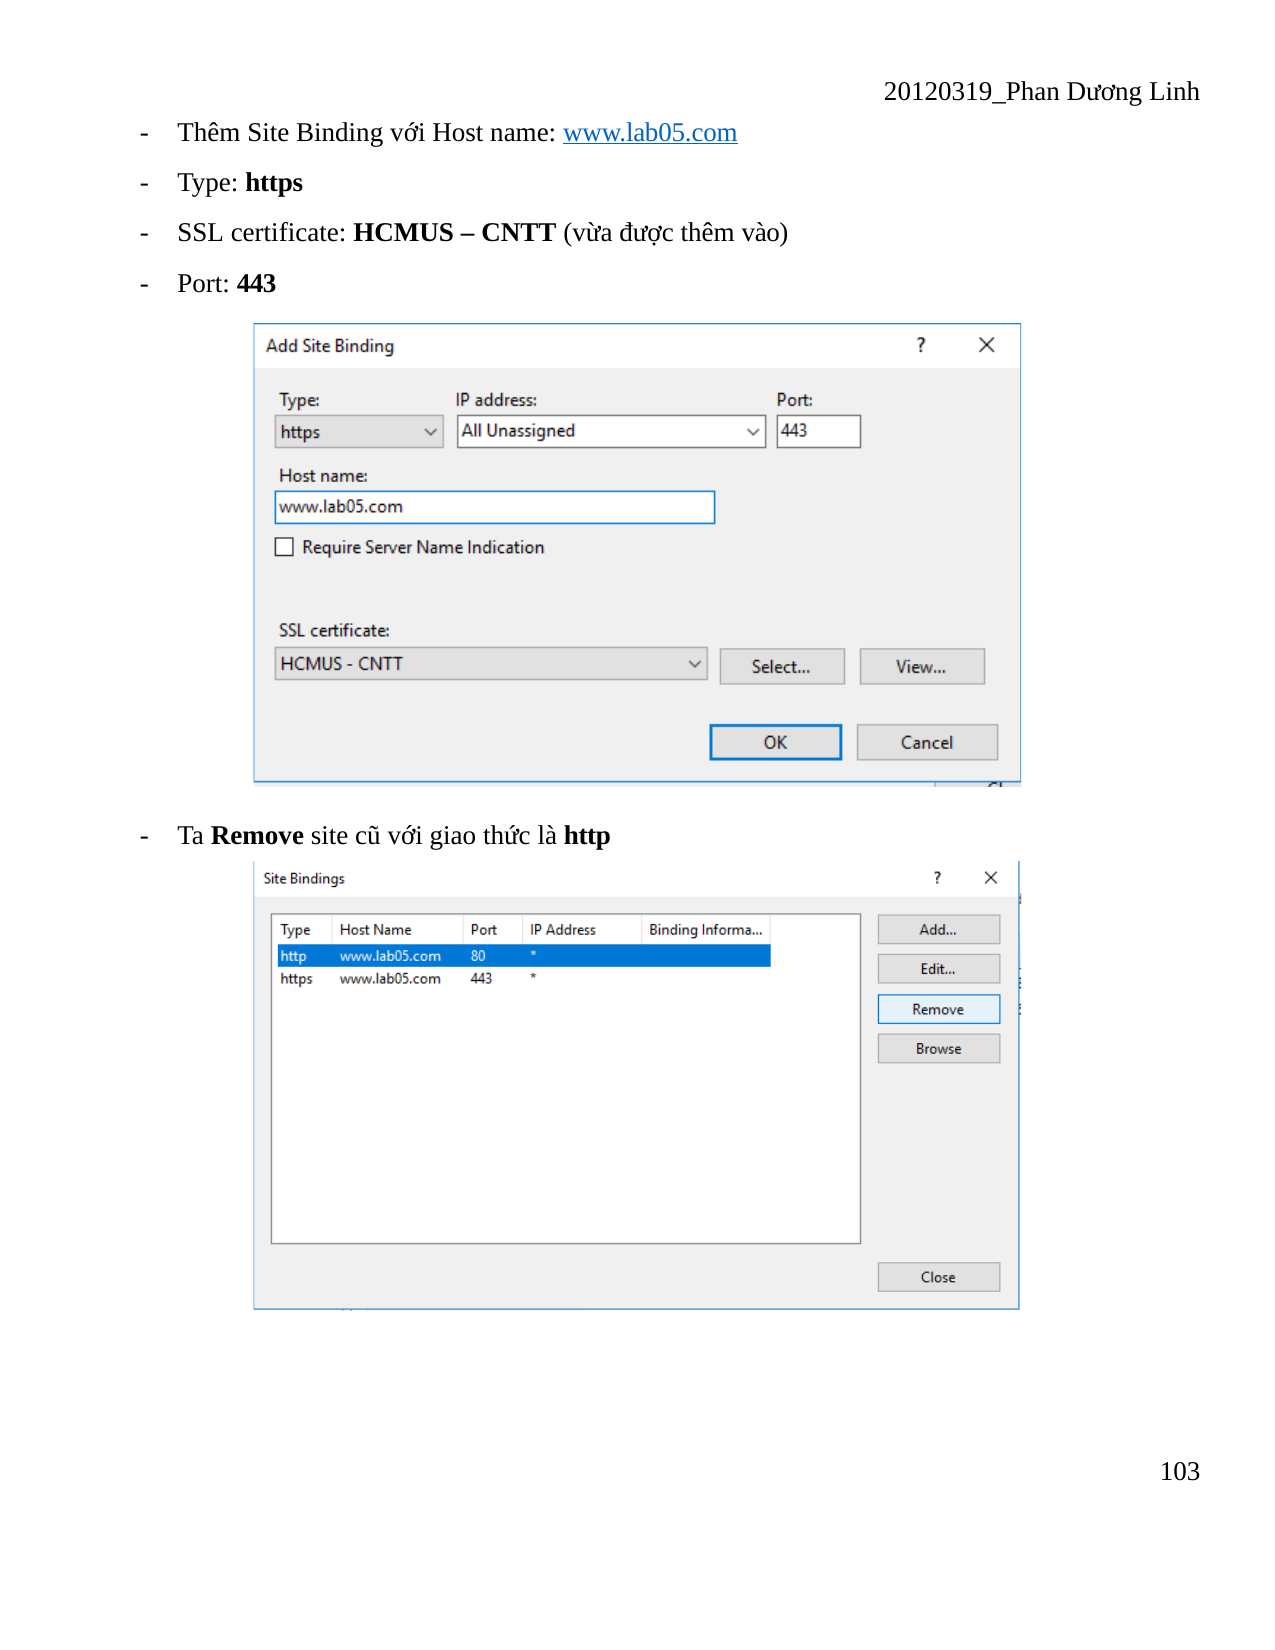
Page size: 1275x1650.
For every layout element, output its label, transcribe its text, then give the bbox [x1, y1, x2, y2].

list Type: https [139, 166, 1156, 197]
list SSL certificate: HCMUS – CNTT (vừa được thêm vào) [139, 216, 1156, 247]
list Ta Remove site cũ với giao thức là http [139, 819, 1156, 850]
list Port: 443 [139, 267, 1156, 298]
picture [253, 323, 1022, 787]
picture [253, 861, 1022, 1311]
list Thêm Site Binding với Host name: www.lab05.com [139, 116, 1156, 147]
